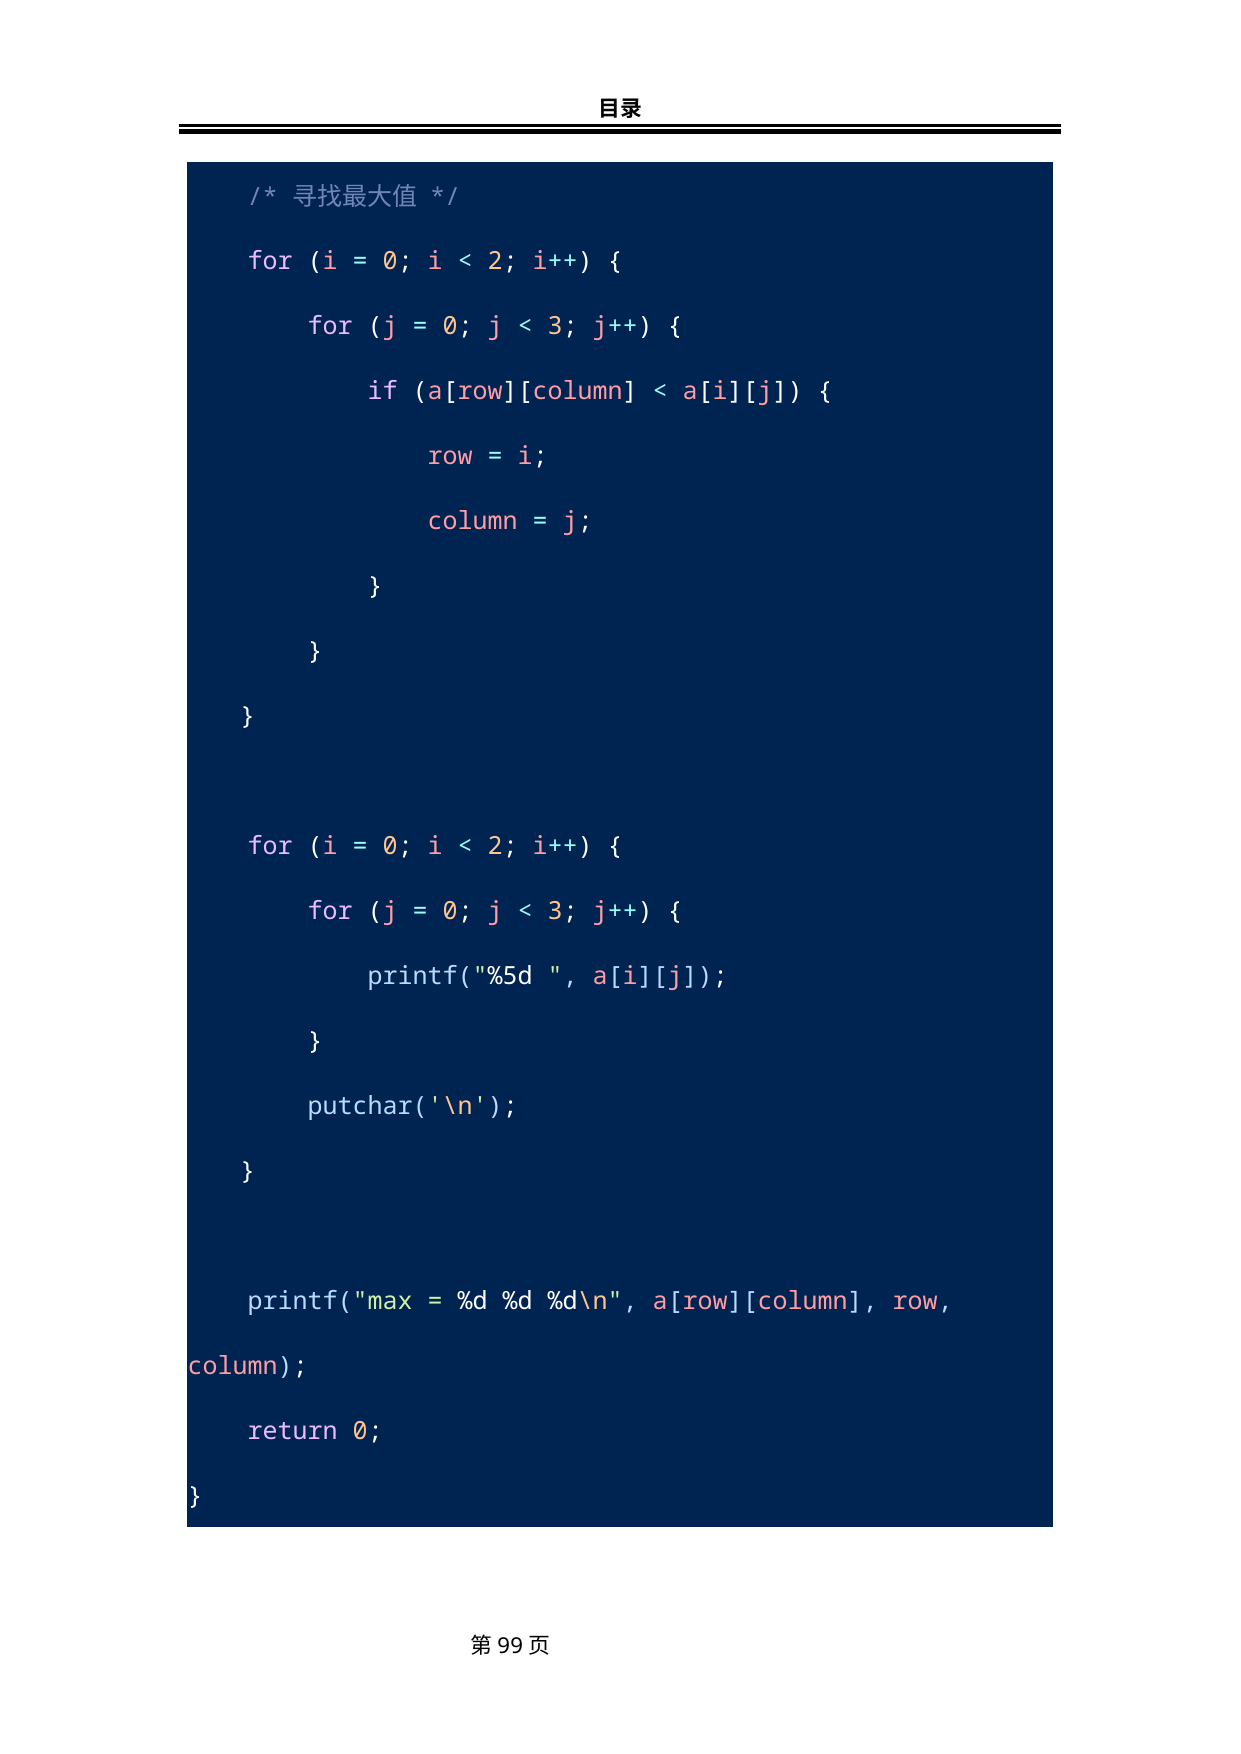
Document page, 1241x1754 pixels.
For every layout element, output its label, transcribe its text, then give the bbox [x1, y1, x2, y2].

text for (i = 0; i < 2; i++) { [187, 227, 1053, 292]
text } [187, 552, 1053, 617]
text } [187, 1007, 1053, 1072]
text for (i = 0; i < 2; i++) { [187, 812, 1053, 877]
text putchar('\n'); [187, 1072, 1053, 1137]
text } [187, 1137, 1053, 1202]
text for (j = 0; j < 3; j++) { [187, 292, 1053, 357]
text printf("max = %d %d %d\n", a[row][column], row, column); [187, 1267, 1053, 1397]
text for (j = 0; j < 3; j++) { [187, 877, 1053, 942]
text } [187, 1462, 1053, 1527]
text if (a[row][column] < a[i][j]) { [187, 357, 1053, 422]
text /* 寻找最大值 */ [187, 162, 1053, 227]
text row = i; [187, 422, 1053, 487]
text printf("%5d ", a[i][j]); [187, 942, 1053, 1007]
text } [187, 617, 1053, 682]
text } [187, 682, 1053, 747]
text column = j; [187, 487, 1053, 552]
text return 0; [187, 1397, 1053, 1462]
